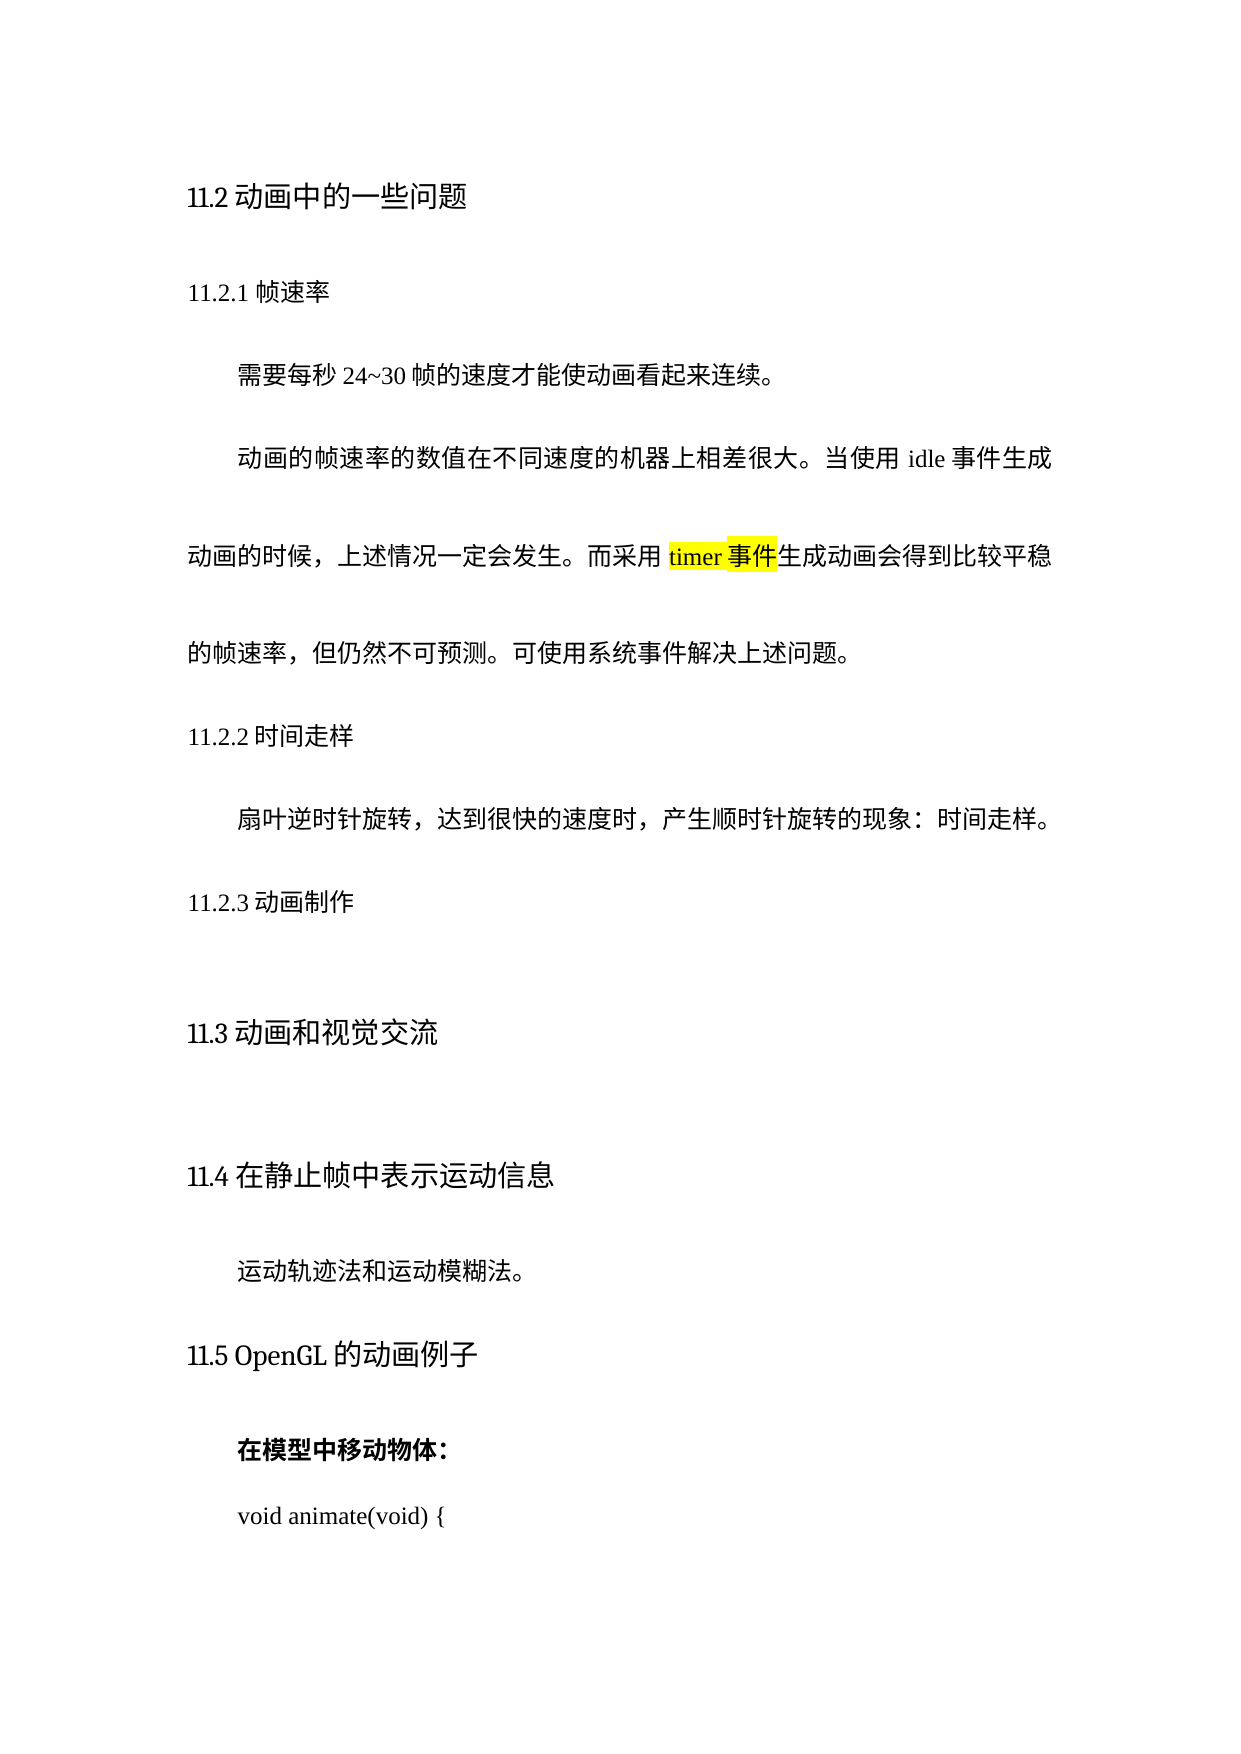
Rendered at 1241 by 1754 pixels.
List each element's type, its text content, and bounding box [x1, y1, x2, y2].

text 11.2.1 帧速率 [187, 258, 1053, 323]
text 需要每秒24~30帧的速度才能使动画看起来连续。 [187, 341, 1053, 406]
text 扇叶逆时针旋转，达到很快的速度时，产生顺时针旋转的现象：时间走样。 [187, 785, 1053, 850]
text 11.2.3动画制作 [187, 868, 1053, 933]
subtitle 11.4在静止帧中表示运动信息 [187, 1141, 1053, 1206]
text 运动轨迹法和运动模糊法。 [187, 1237, 1053, 1302]
text 11.2.2时间走样 [187, 702, 1053, 767]
subtitle 11.3动画和视觉交流 [187, 998, 1053, 1063]
text 动画的帧速率的数值在不同速度的机器上相差很大。当使用idle事件生成动画的时候，上述情况一定会发生。而采用timer事件生成动画会得到比较平稳的帧速率，但仍然不可预测。可使用系统事件解决上述问题。 [187, 424, 1053, 684]
text 在模型中移动物体： [187, 1416, 1053, 1481]
text void animate(void) { [187, 1499, 1053, 1532]
subtitle 11.2动画中的一些问题 [187, 162, 1053, 227]
subtitle 11.5 OpenGL的动画例子 [187, 1320, 1053, 1385]
